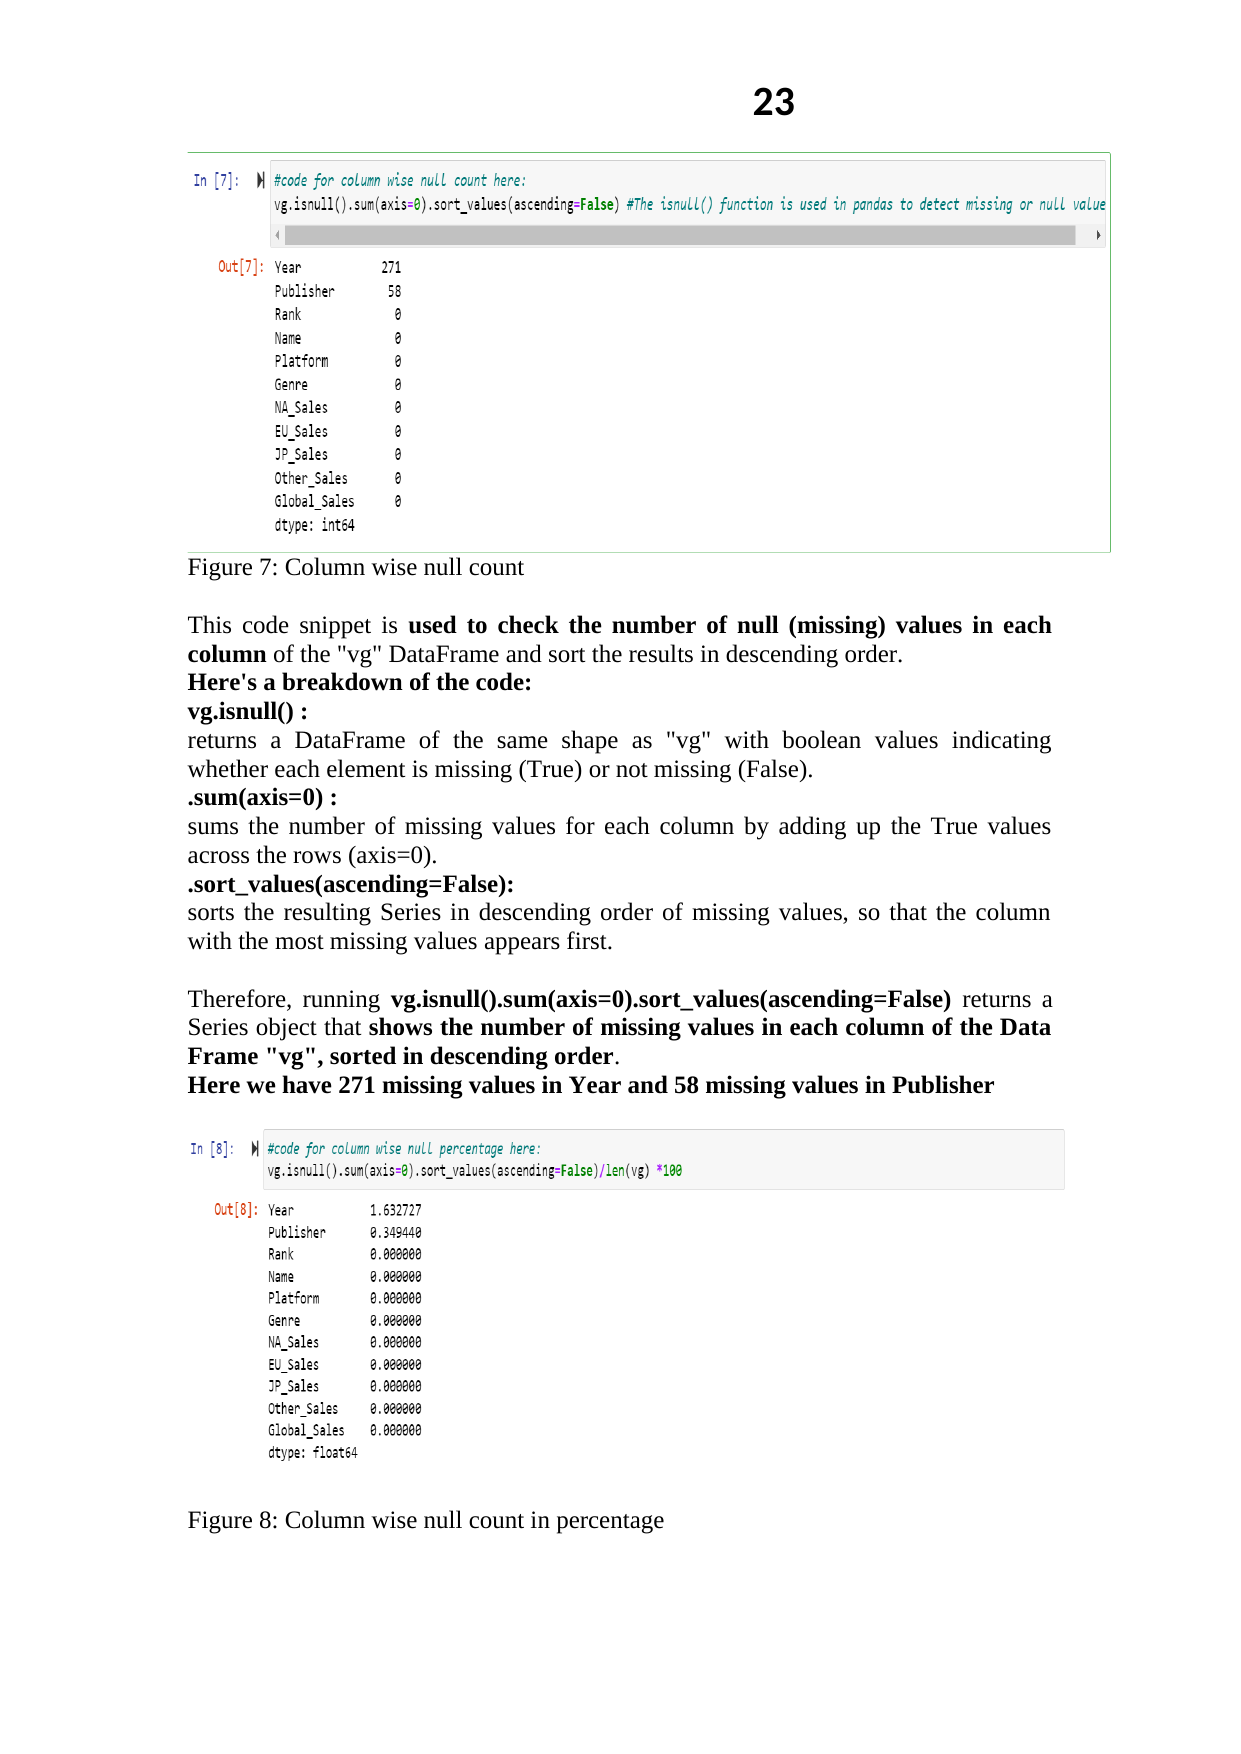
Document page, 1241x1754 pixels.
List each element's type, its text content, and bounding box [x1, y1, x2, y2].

text vg.isnull() : [187, 696, 1053, 725]
text Here's a breakdown of the code: [187, 667, 1053, 696]
text .sum(axis=0) : [187, 782, 1053, 811]
picture [187, 150, 1114, 553]
text Here we have 271 missing values in Year and 58 missing values in Publisher [187, 1070, 1053, 1099]
text returns a DataFrame of the same shape as "vg" with boolean values indicating whether each element is missing (True) or not missing (False). [187, 725, 1053, 782]
text .sort_values(ascending=False): [187, 869, 1053, 897]
text Figure 7: Column wise null count [187, 553, 1053, 581]
picture [187, 1127, 1066, 1505]
text This code snippet is used to check the number of null (missing) values in each column of the "vg" DataFrame and sort the results in descending order. [187, 610, 1053, 667]
text sums the number of missing values for each column by adding up the True values across the rows (axis=0). [187, 811, 1053, 869]
text Therefore, running vg.isnull().sum(axis=0).sort_values(ascending=False) returns a Series object that shows the number of missing values in each column of the Data Frame "vg", sorted in descending order. [187, 984, 1053, 1070]
text sorts the resulting Series in descending order of missing values, so that the column with the most missing values appears first. [187, 897, 1053, 955]
text Figure 8: Column wise null count in percentage [187, 1505, 1053, 1534]
